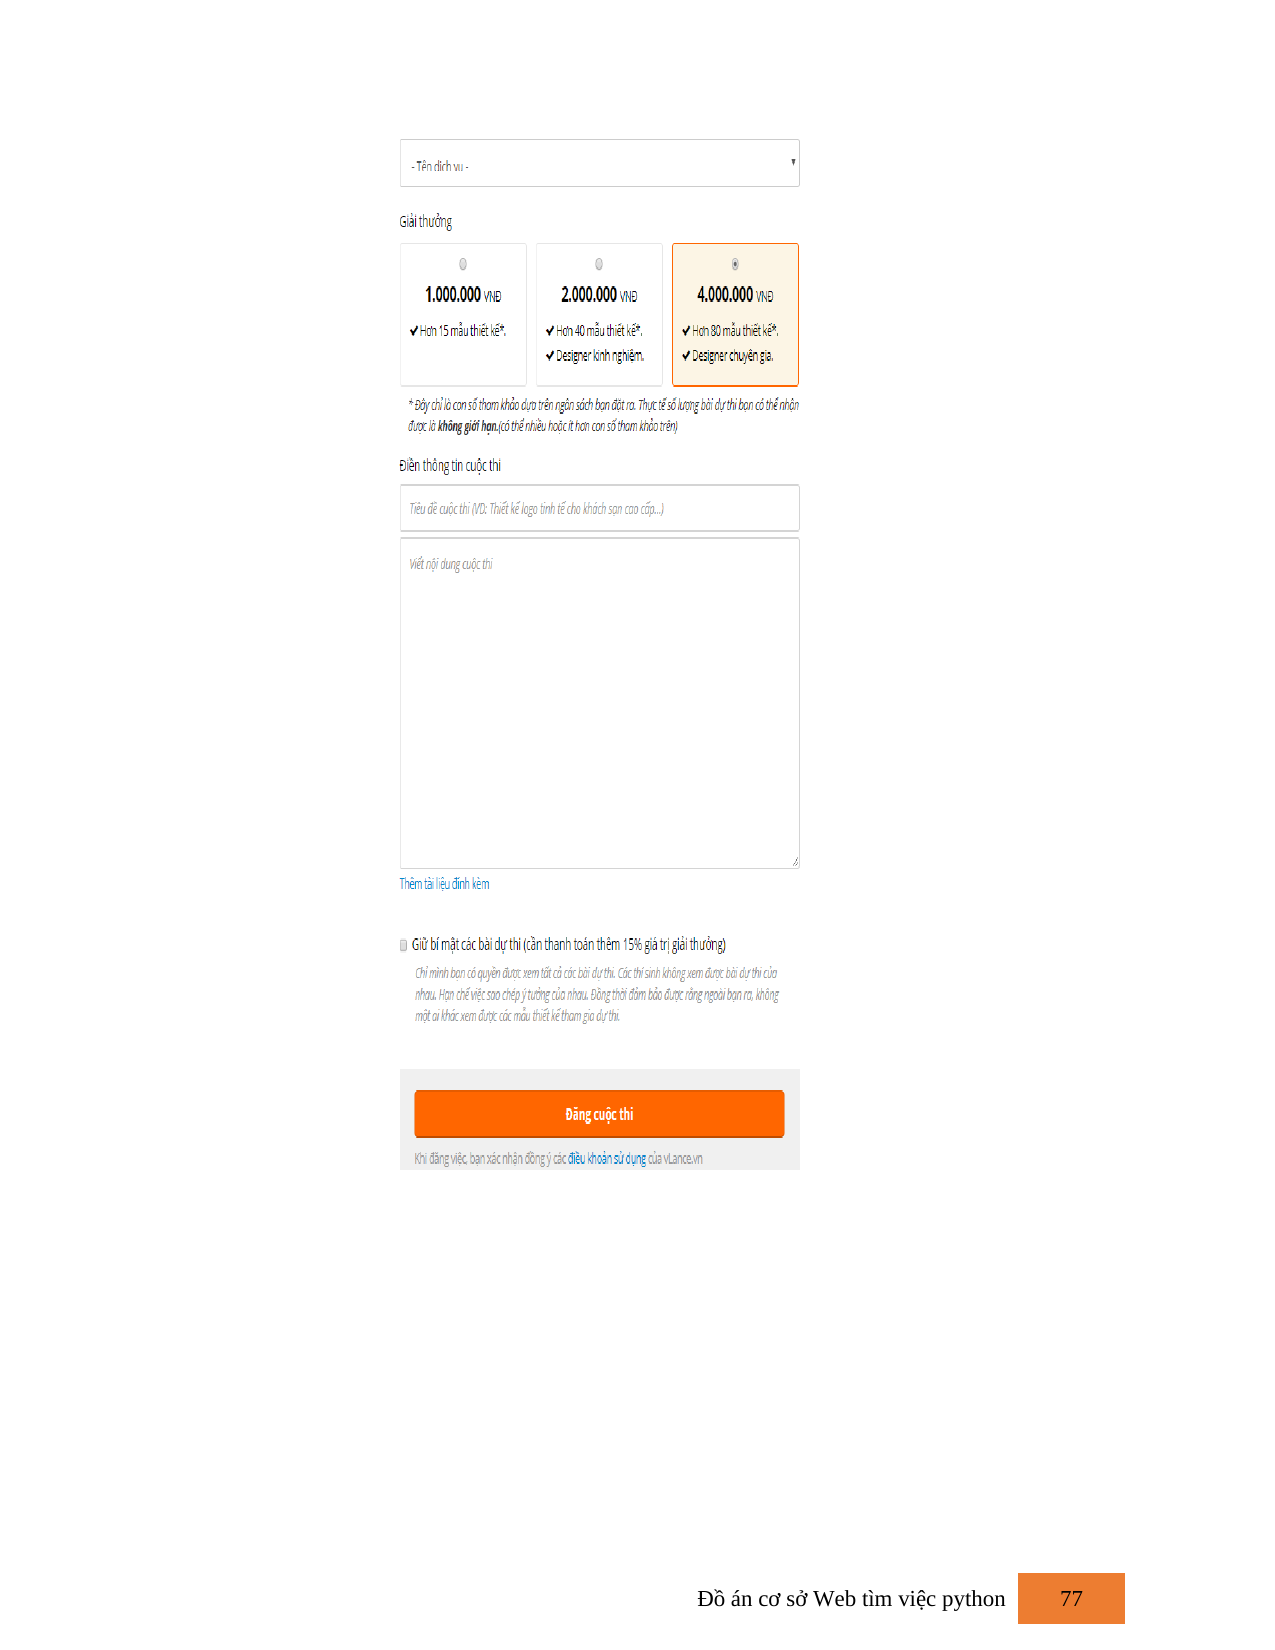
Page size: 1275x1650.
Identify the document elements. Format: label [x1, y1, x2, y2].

picture [35, 130, 1227, 1170]
